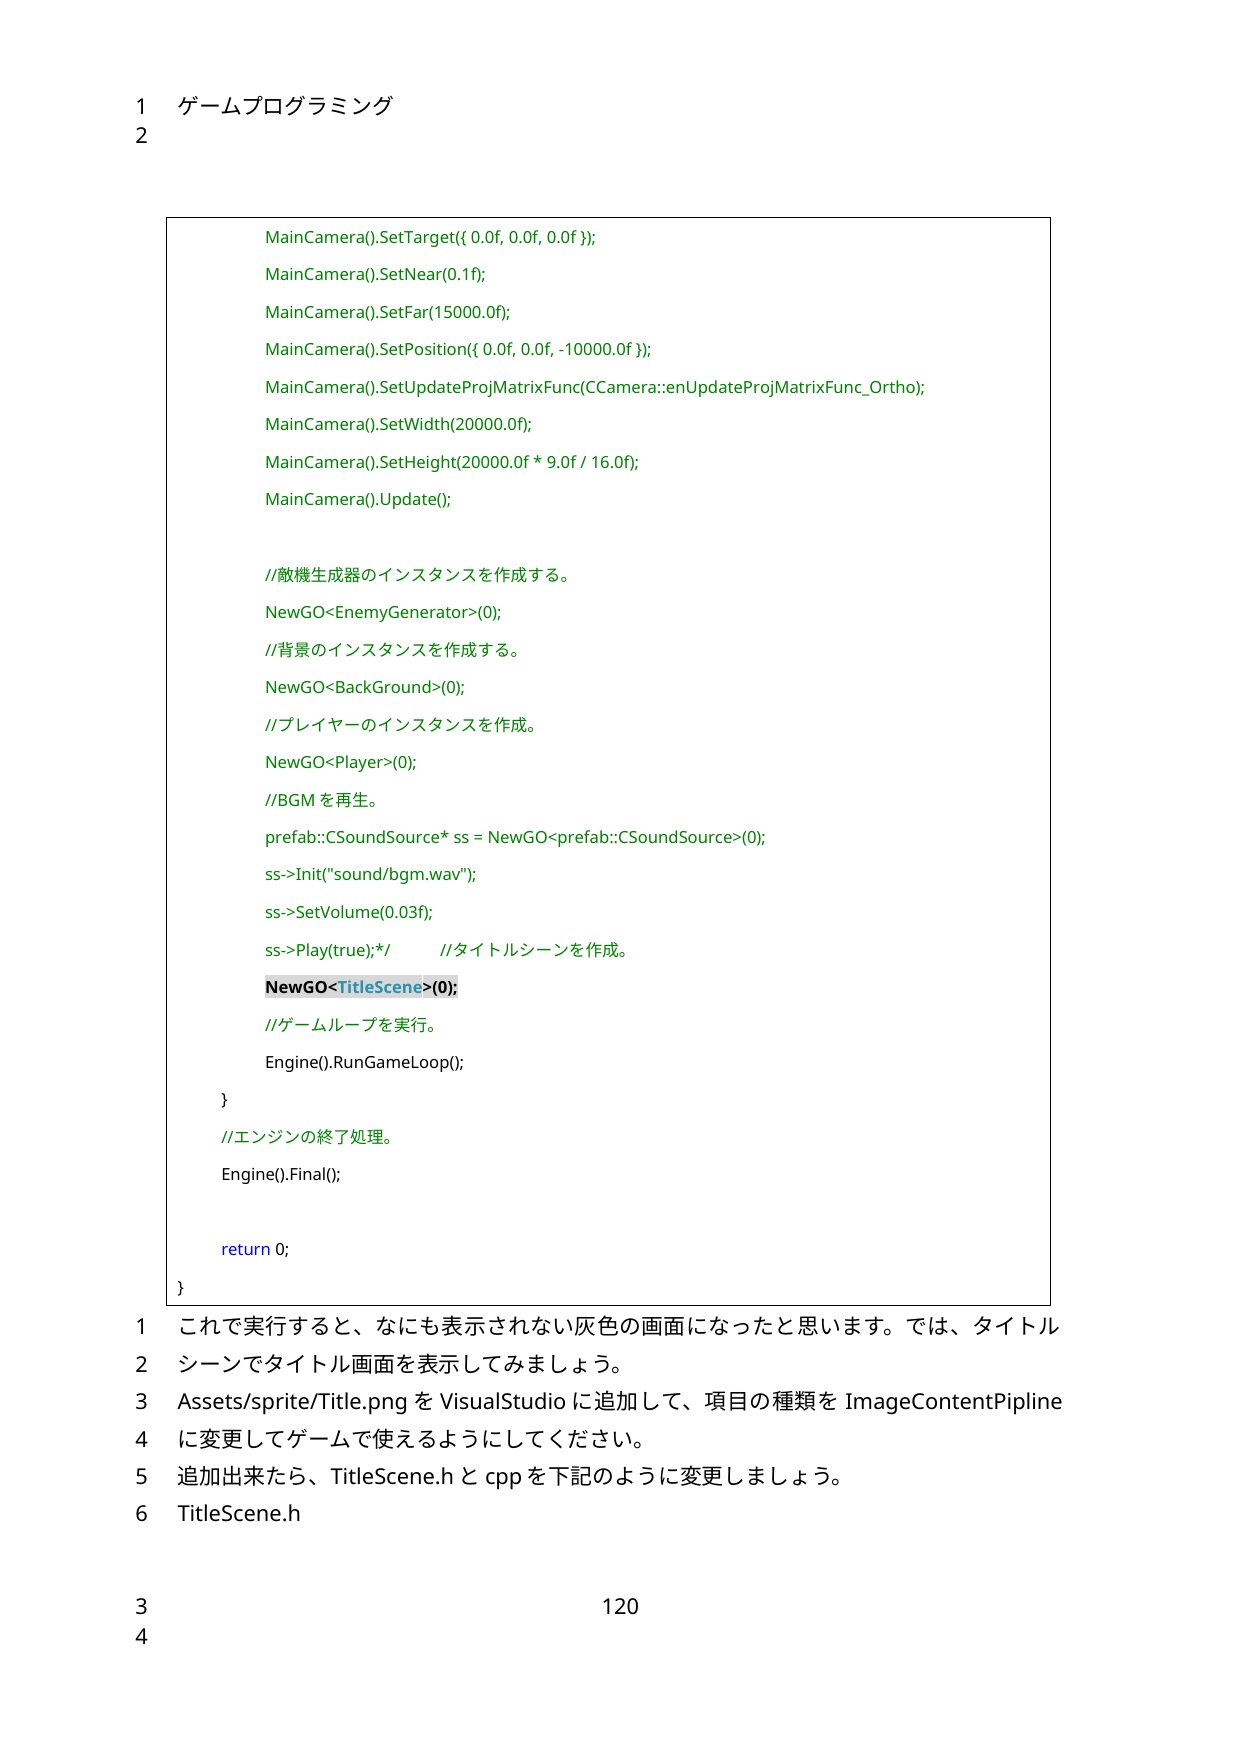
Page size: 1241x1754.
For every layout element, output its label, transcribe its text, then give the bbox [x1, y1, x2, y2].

text Assets/sprite/Title.pngをVisualStudioに追加して、項目の種類をImageContentPiplineに変更してゲームで使えるようにしてください。 [177, 1381, 1063, 1456]
text これで実行すると、なにも表示されない灰色の画面になったと思います。では、タイトルシーンでタイトル画面を表示してみましょう。 [177, 1306, 1063, 1381]
text 追加出来たら、TitleScene.hとcppを下記のように変更しましょう。 [177, 1456, 1063, 1494]
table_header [167, 218, 1050, 1305]
text TitleScene.h [177, 1494, 1063, 1531]
